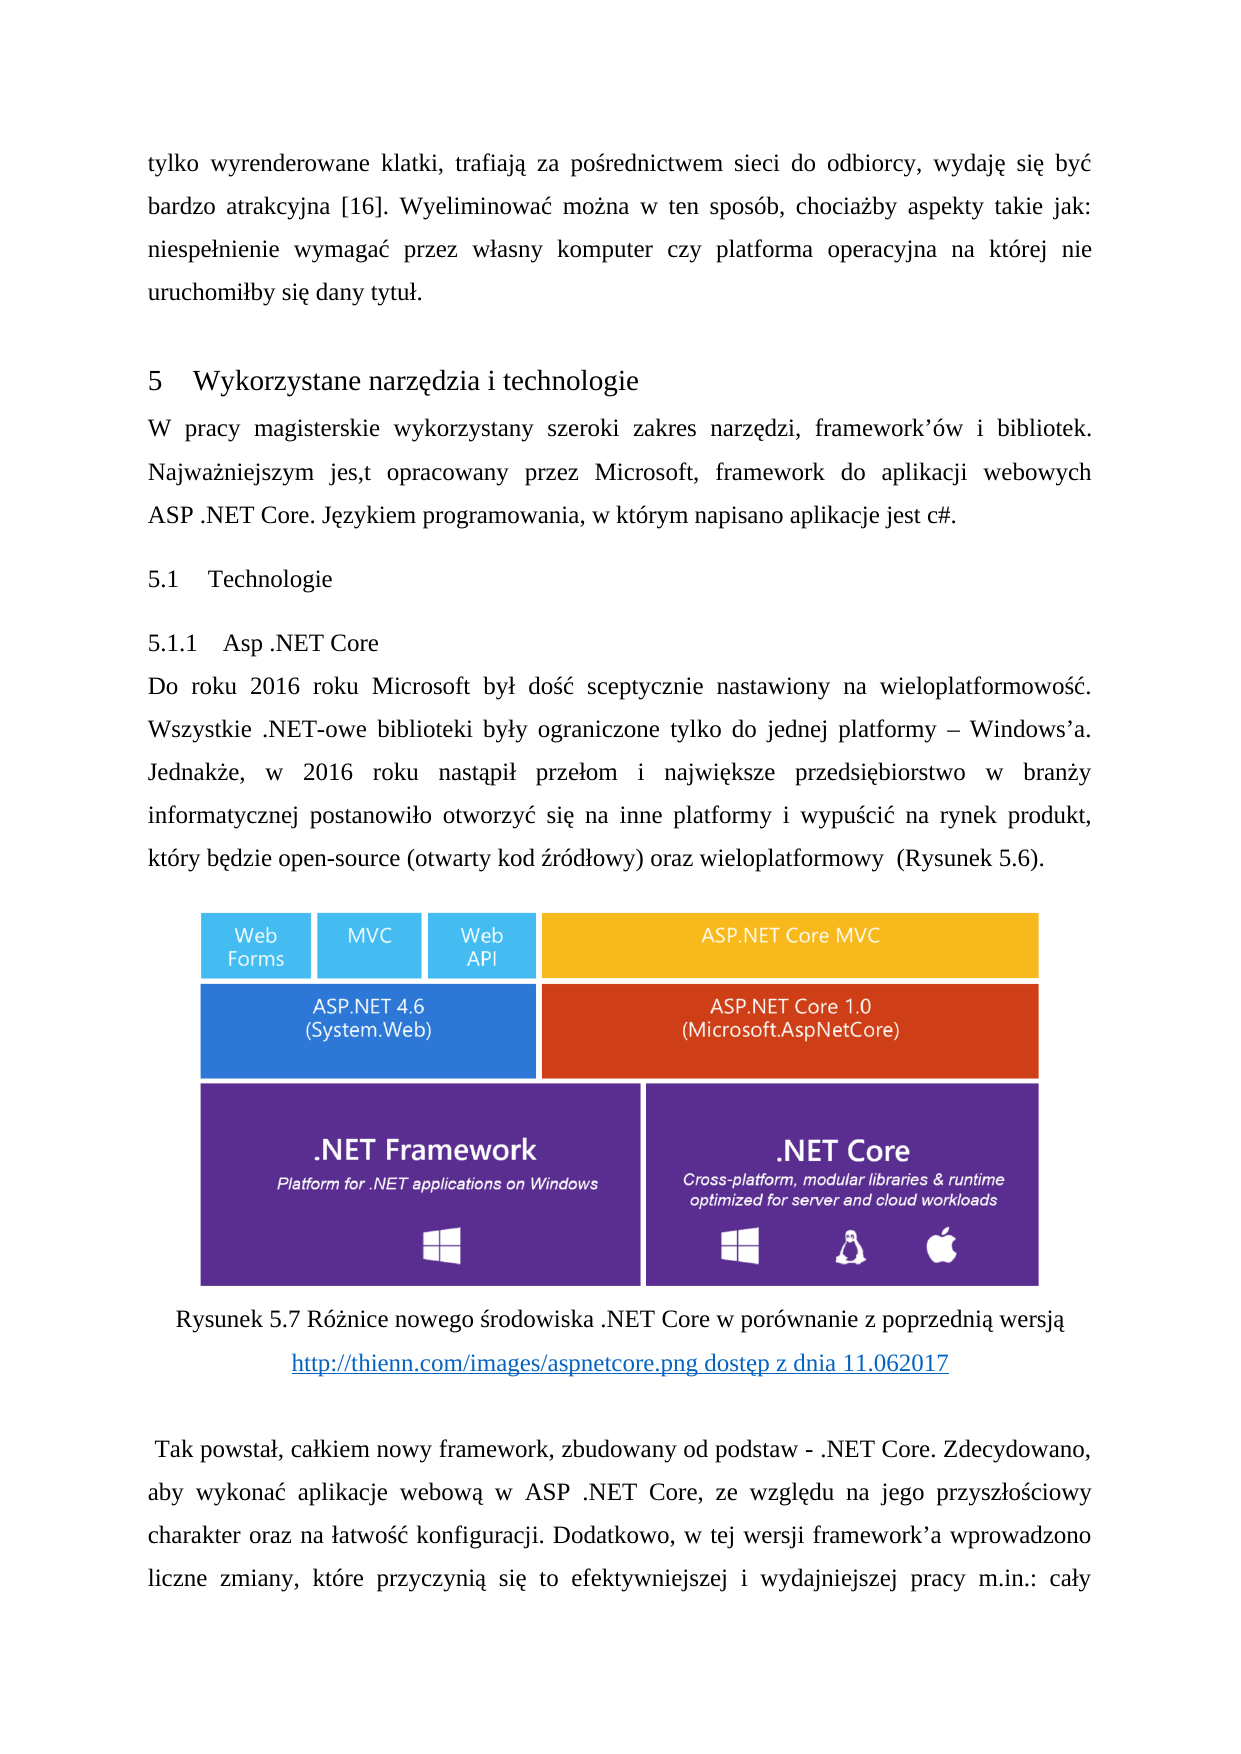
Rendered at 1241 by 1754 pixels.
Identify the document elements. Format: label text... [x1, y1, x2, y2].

text http://thienn.com/images/aspnetcore.png dostęp z dnia 11.062017 [148, 1348, 1093, 1376]
subtitle Asp .NET Core [148, 628, 1093, 656]
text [148, 148, 1093, 306]
text W pracy magisterskie wykorzystany szeroki zakres narzędzi, framework’ów i bibliotek. Najważniejszym jes,t opracowany przez Microsoft, framework do aplikacji webowych ASP .NET Core. Językiem programowania, w którym napisano aplikacje jest c#. [148, 413, 1093, 528]
subtitle Wykorzystane narzędzia i technologie [148, 363, 1093, 397]
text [148, 1434, 1093, 1592]
subtitle Technologie [148, 564, 1093, 592]
picture [195, 907, 1045, 1291]
